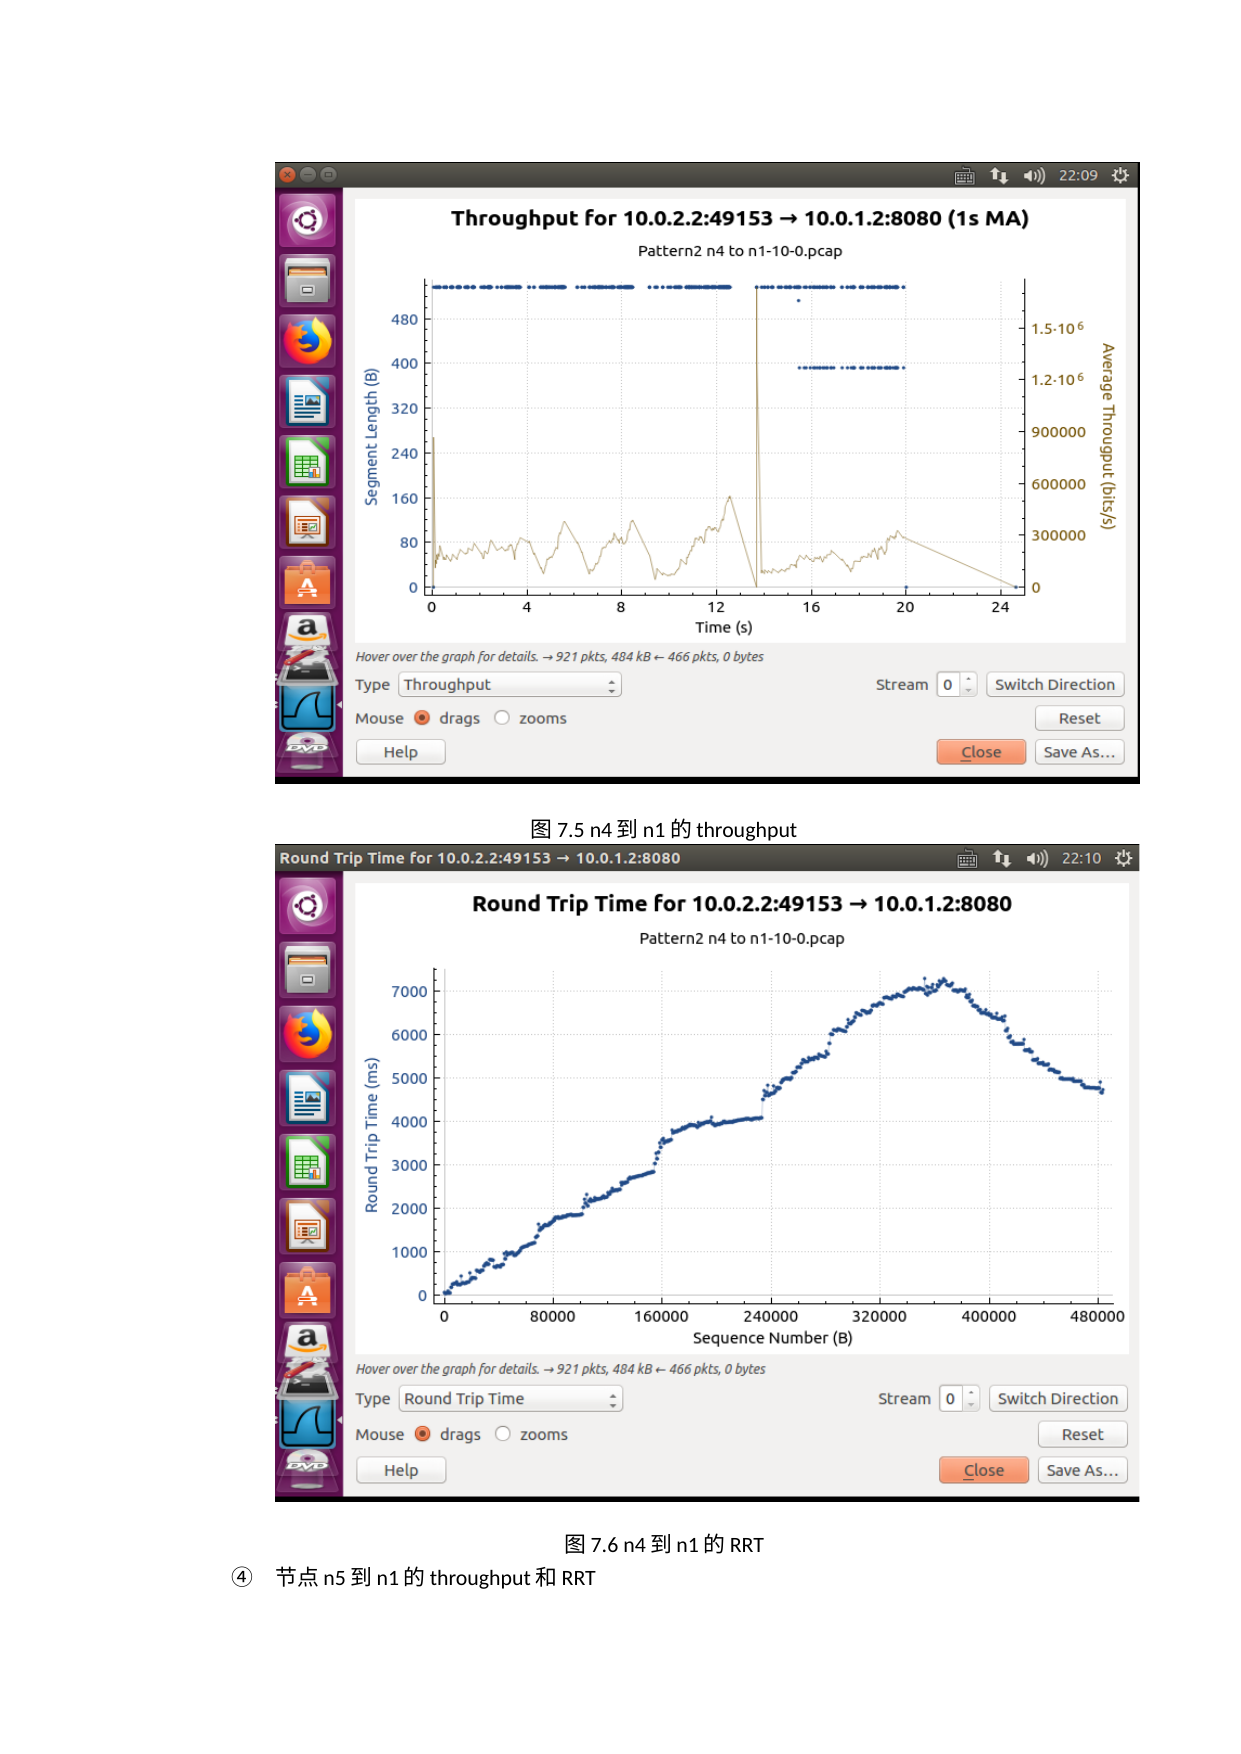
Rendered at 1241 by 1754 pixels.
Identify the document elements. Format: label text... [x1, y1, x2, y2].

picture [275, 162, 1140, 784]
picture [275, 844, 1140, 1502]
list 节点n5到n1的throughput和RRT [187, 1559, 1053, 1592]
list 图7.5 n4到n1的throughput [231, 812, 1053, 844]
list 图7.6 n4到n1的RRT [231, 1527, 1053, 1559]
